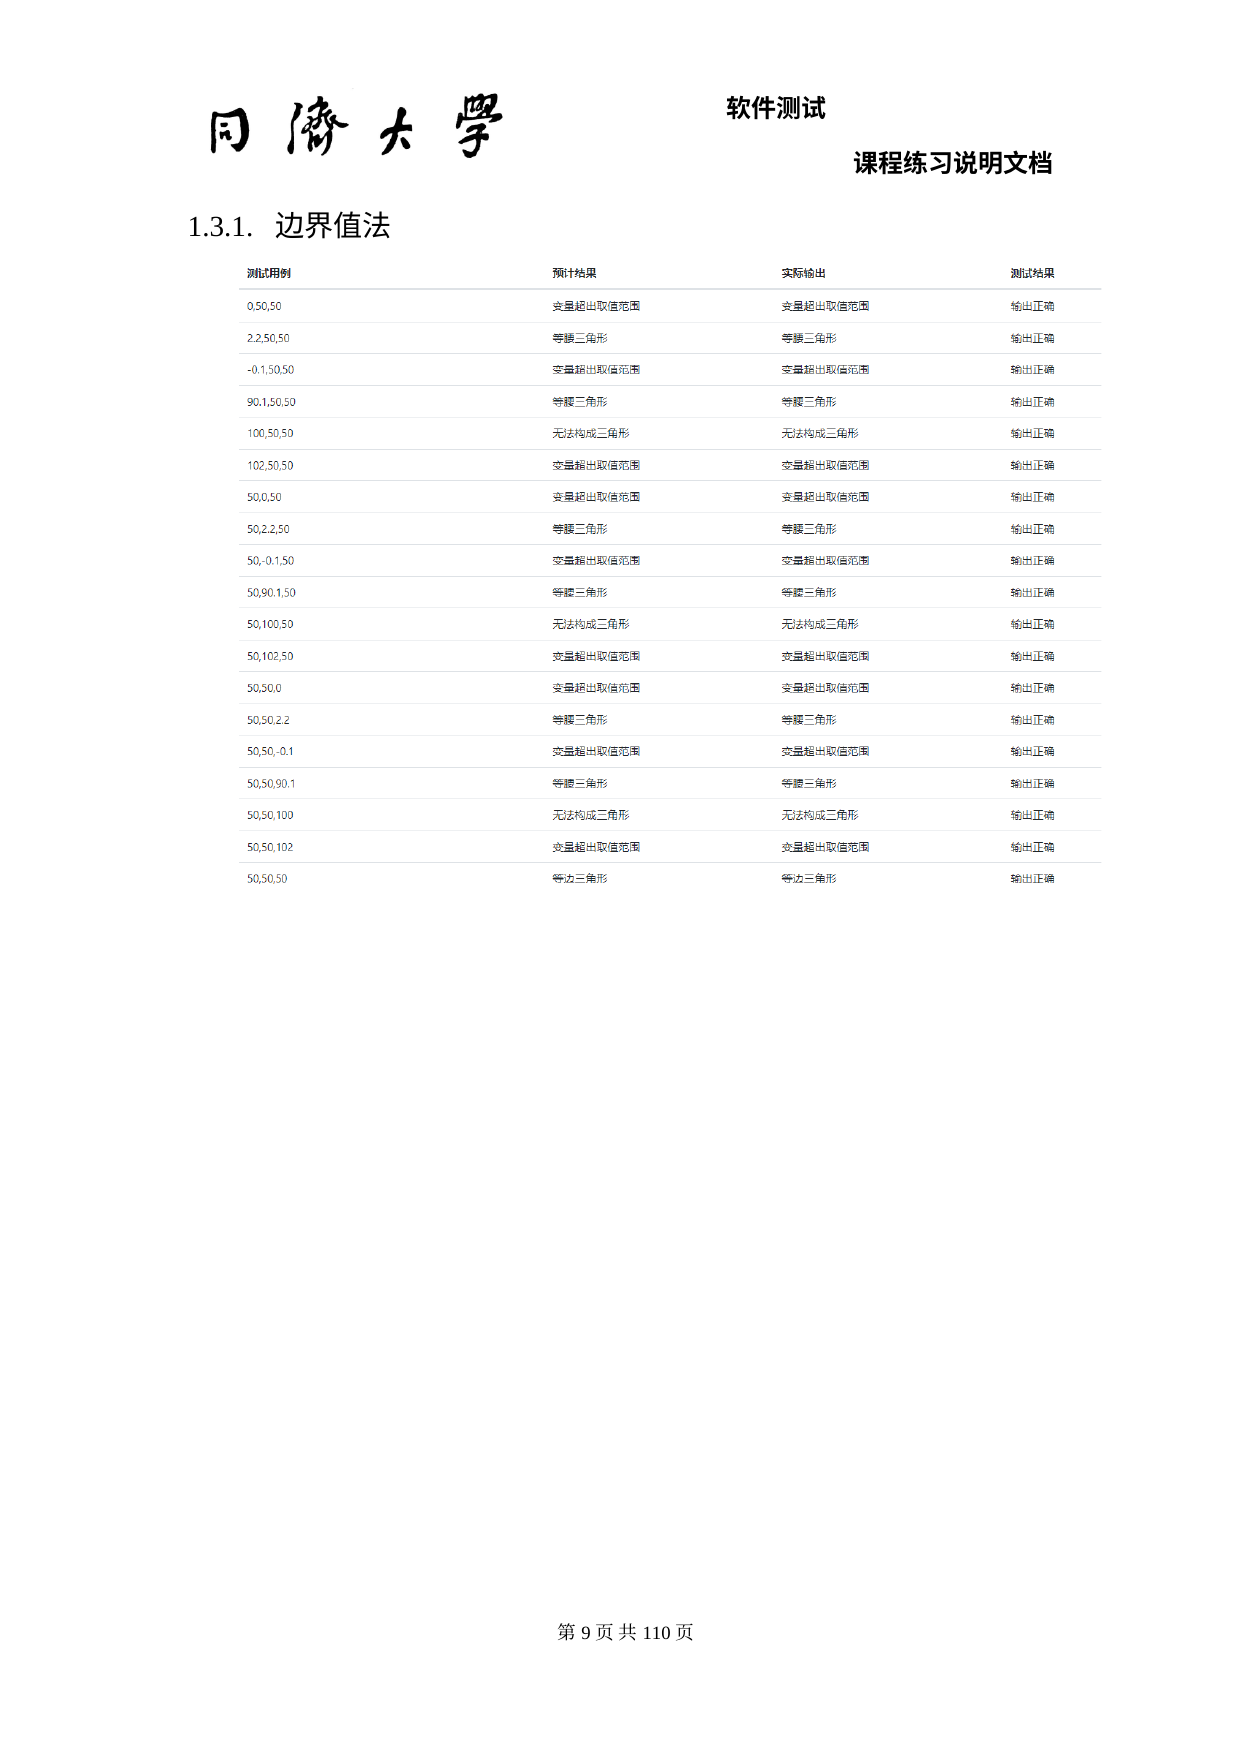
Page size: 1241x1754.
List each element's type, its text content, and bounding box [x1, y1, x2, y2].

picture [188, 86, 520, 165]
picture [237, 266, 1102, 899]
subtitle 边界值法 [187, 203, 1053, 245]
